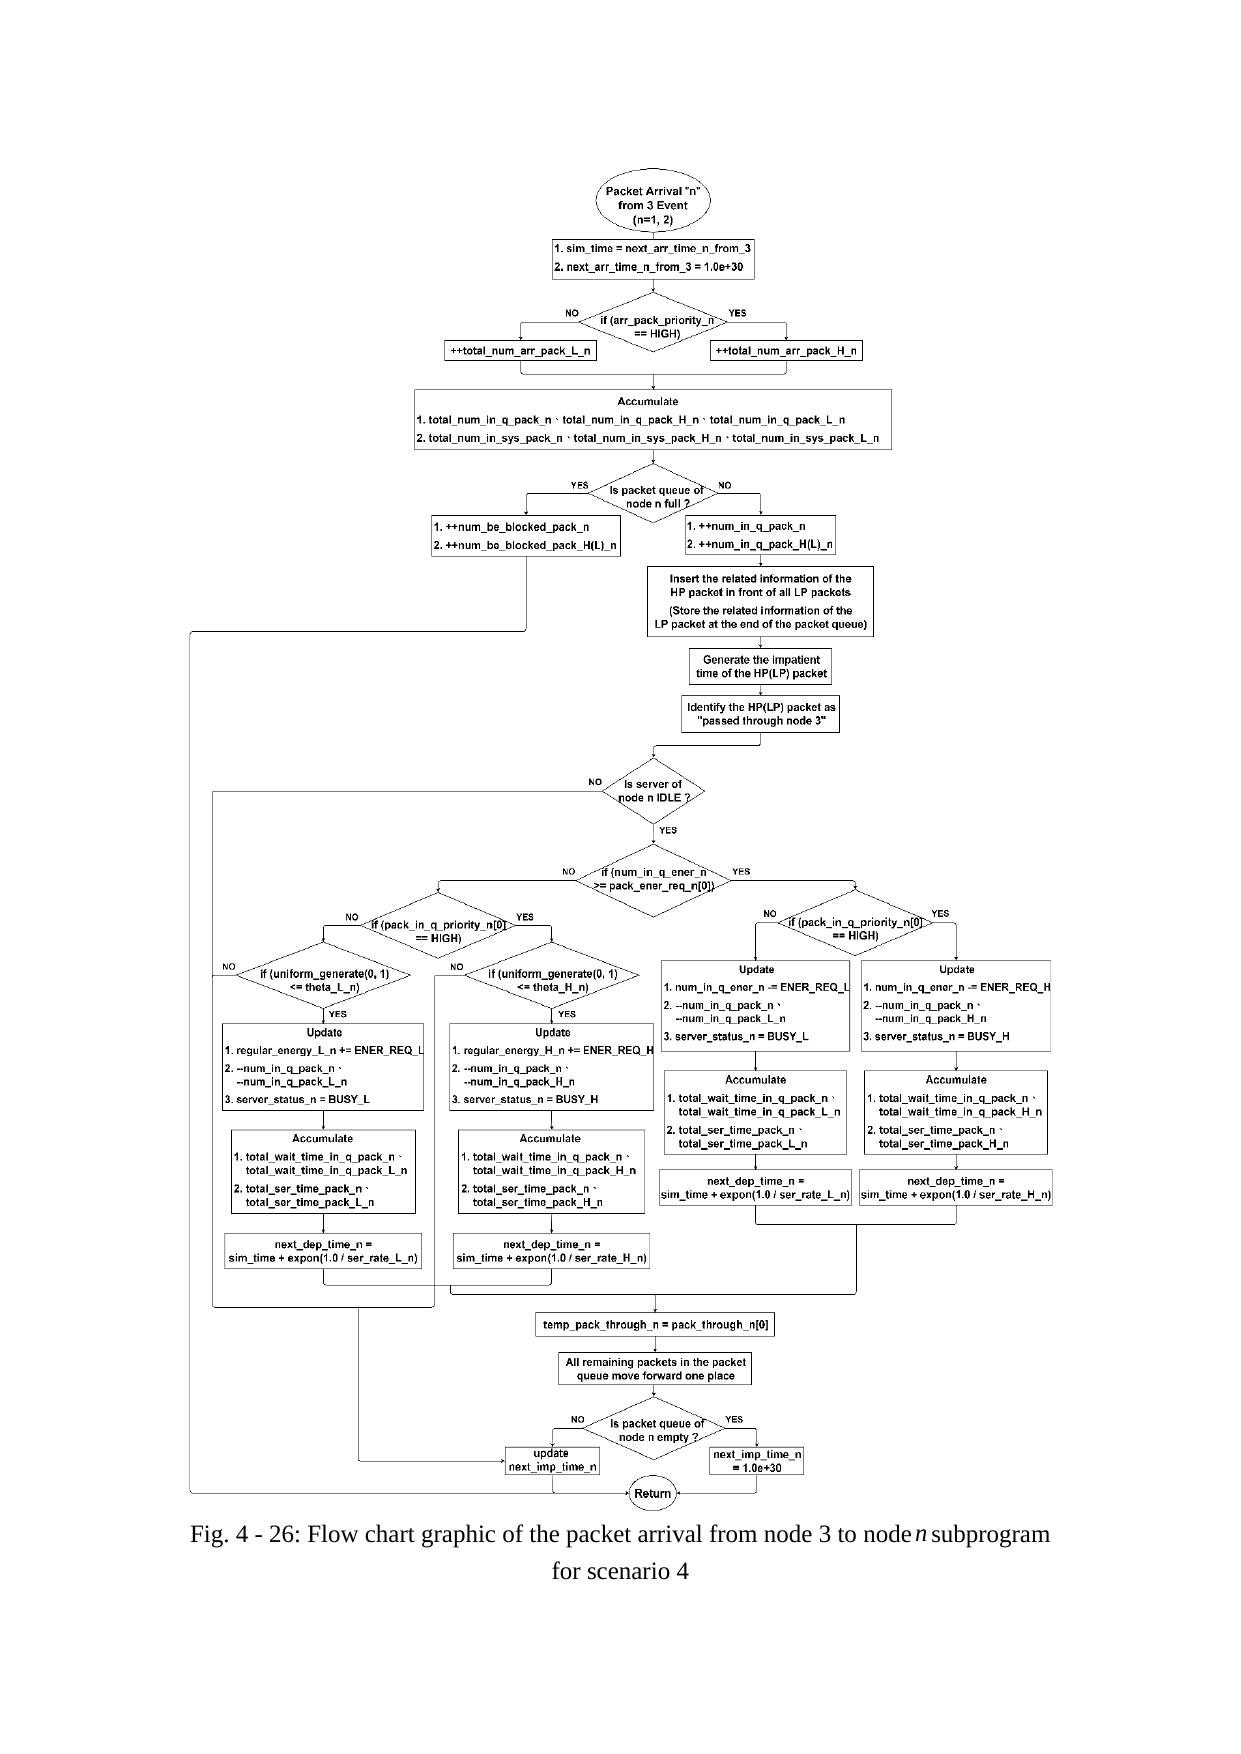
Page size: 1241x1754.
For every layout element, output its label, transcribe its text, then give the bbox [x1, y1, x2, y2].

text Fig. 4 - 26: Flow chart graphic of the packet arrival from node 3 to node subprogram for scenario 4 [187, 1514, 1053, 1589]
picture [187, 168, 1053, 1511]
